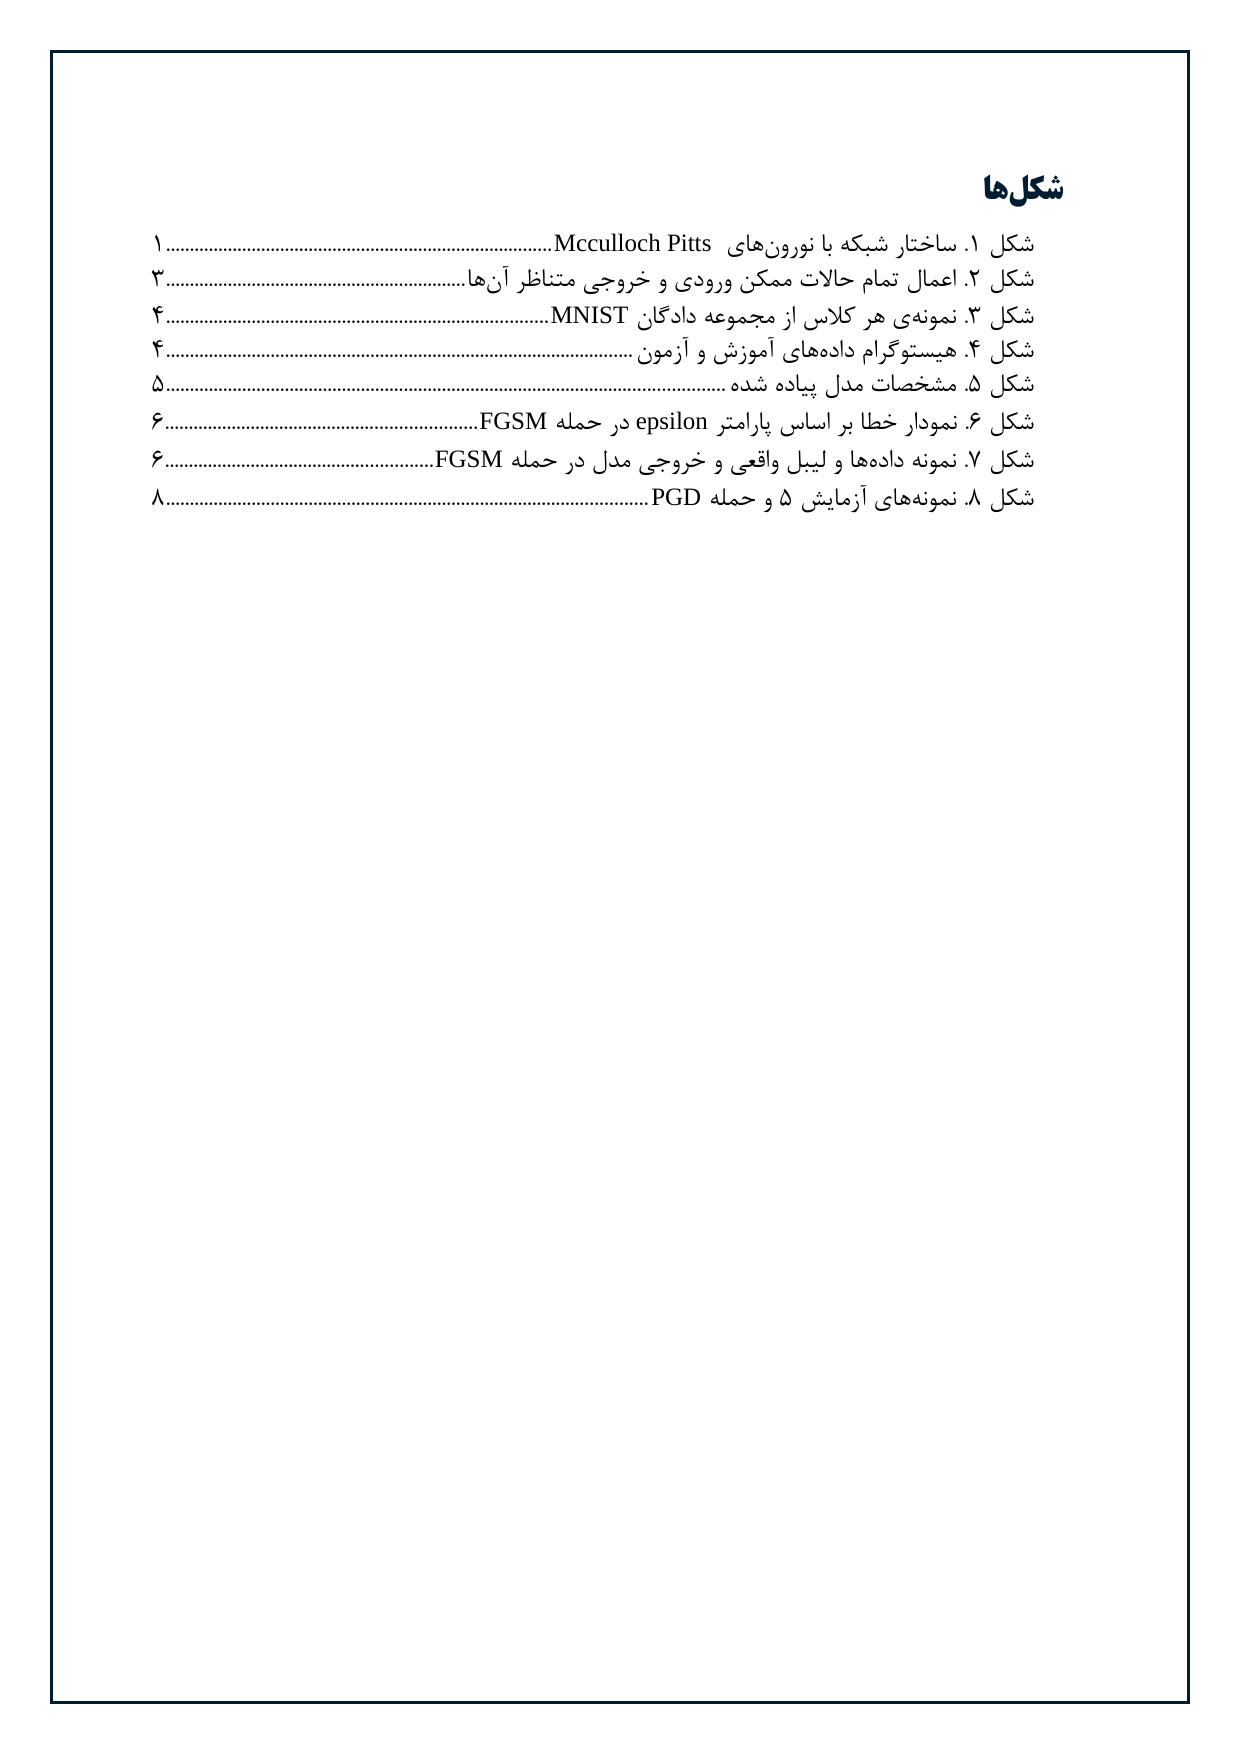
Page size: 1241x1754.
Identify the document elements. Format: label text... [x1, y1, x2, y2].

text شکل 2. اعمال تمام حالات ممکن ورودی و خروجی متناظر آن‌ها 3 [150, 267, 1063, 296]
text شکل‌ها [150, 159, 1063, 219]
text شکل 3. نمونه‌ی هر کلاس از مجموعه دادگان MNIST 4 [150, 300, 1063, 334]
text شکل 5. مشخصات مدل پیاده شده 5 [150, 372, 1063, 401]
text شکل 1. ساختار شبکه با نورون‌های Mcculloch Pitts 1 [150, 228, 1063, 262]
text شکل 6. نمودار خطا بر اساس پارامتر epsilon در حمله FGSM 6 [150, 406, 1063, 439]
text شکل 7. نمونه داده‌ها و لیبل واقعی و خروجی مدل در حمله FGSM 6 [150, 444, 1063, 477]
text شکل 8. نمونه‌های آزمایش 5 و حمله PGD 8 [150, 482, 1063, 516]
text شکل 4. هیستوگرام داده‌های آموزش و آزمون 4 [150, 339, 1063, 368]
